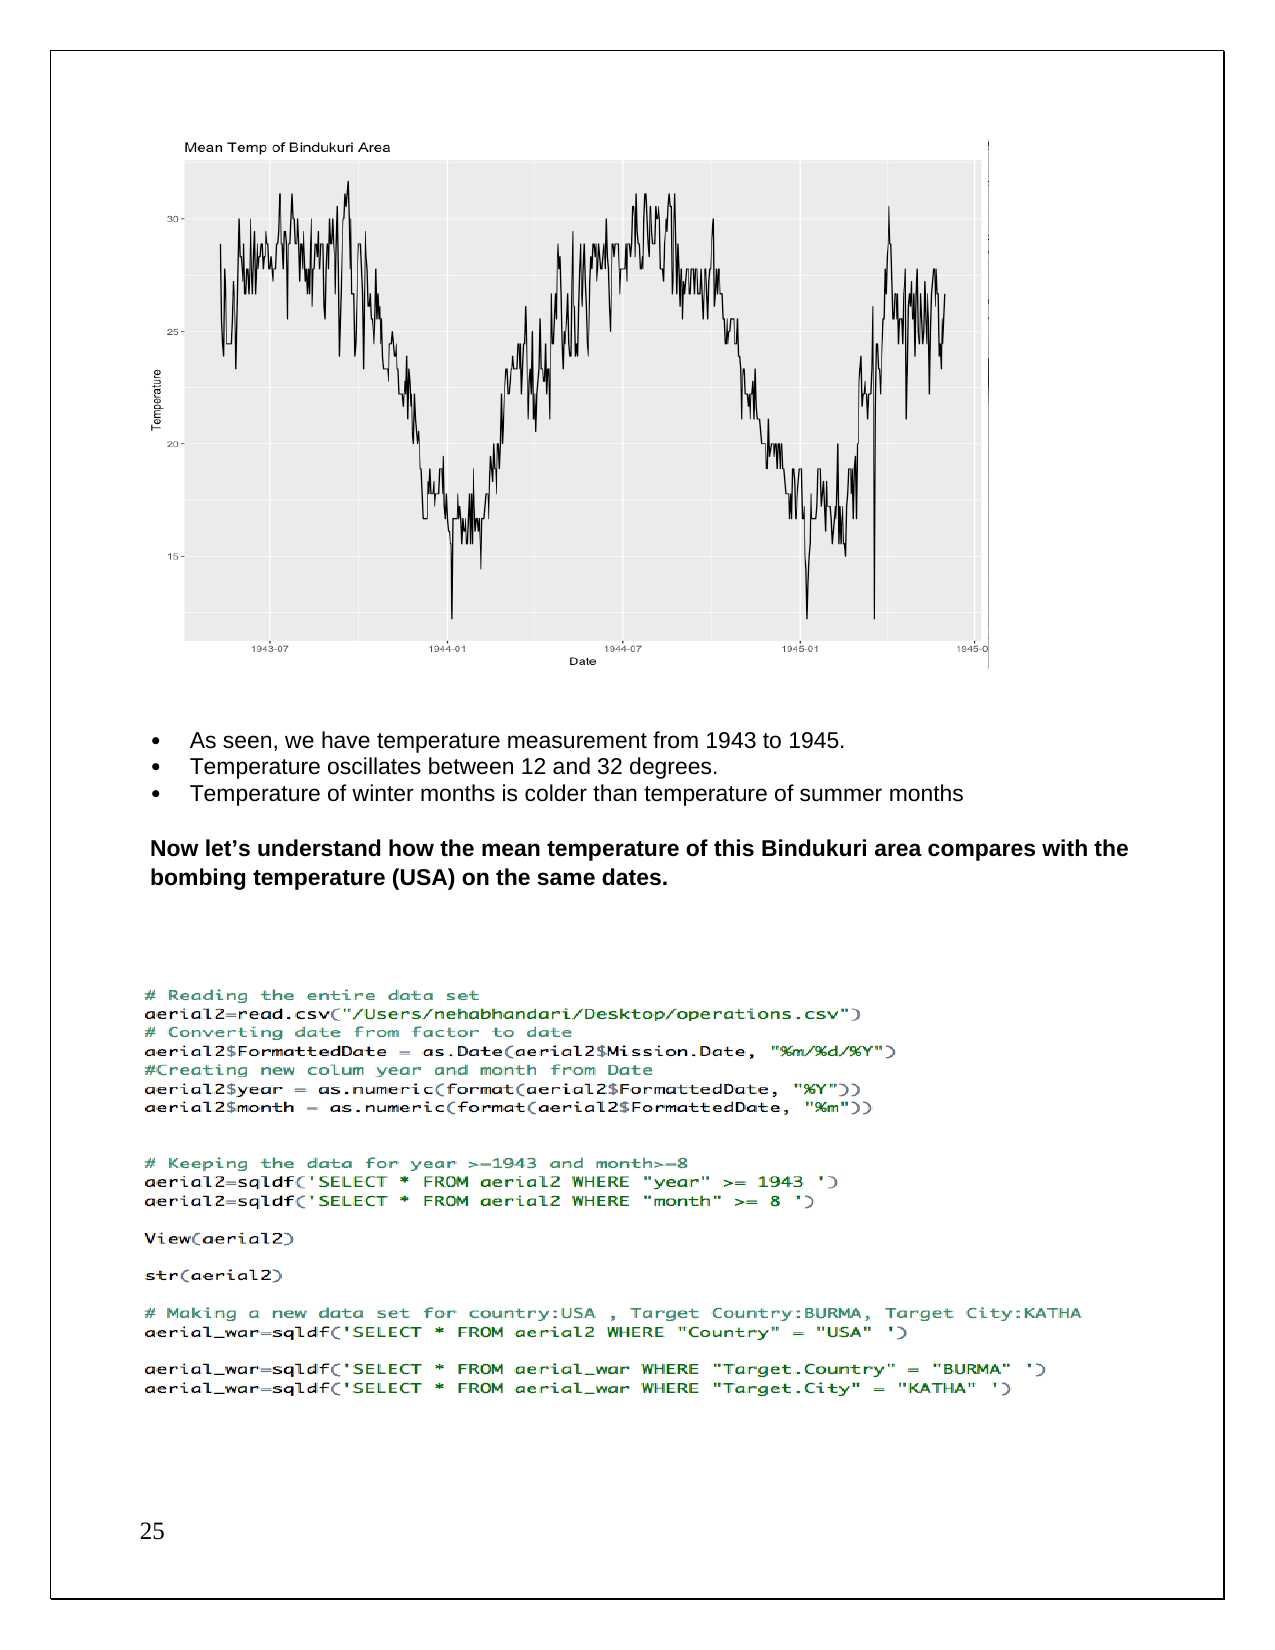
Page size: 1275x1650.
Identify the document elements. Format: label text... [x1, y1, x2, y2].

picture [139, 976, 1198, 1422]
list As seen, we have temperature measurement from 1943 to 1945. [152, 727, 1147, 753]
picture [150, 139, 989, 669]
list Temperature of winter months is colder than temperature of summer months [152, 779, 1147, 806]
list Temperature oscillates between 12 and 32 degrees. [152, 753, 1147, 779]
text Now let’s understand how the mean temperature of this Bindukuri area compares with the bombing temperature (USA) on the same dates. [150, 835, 1189, 890]
